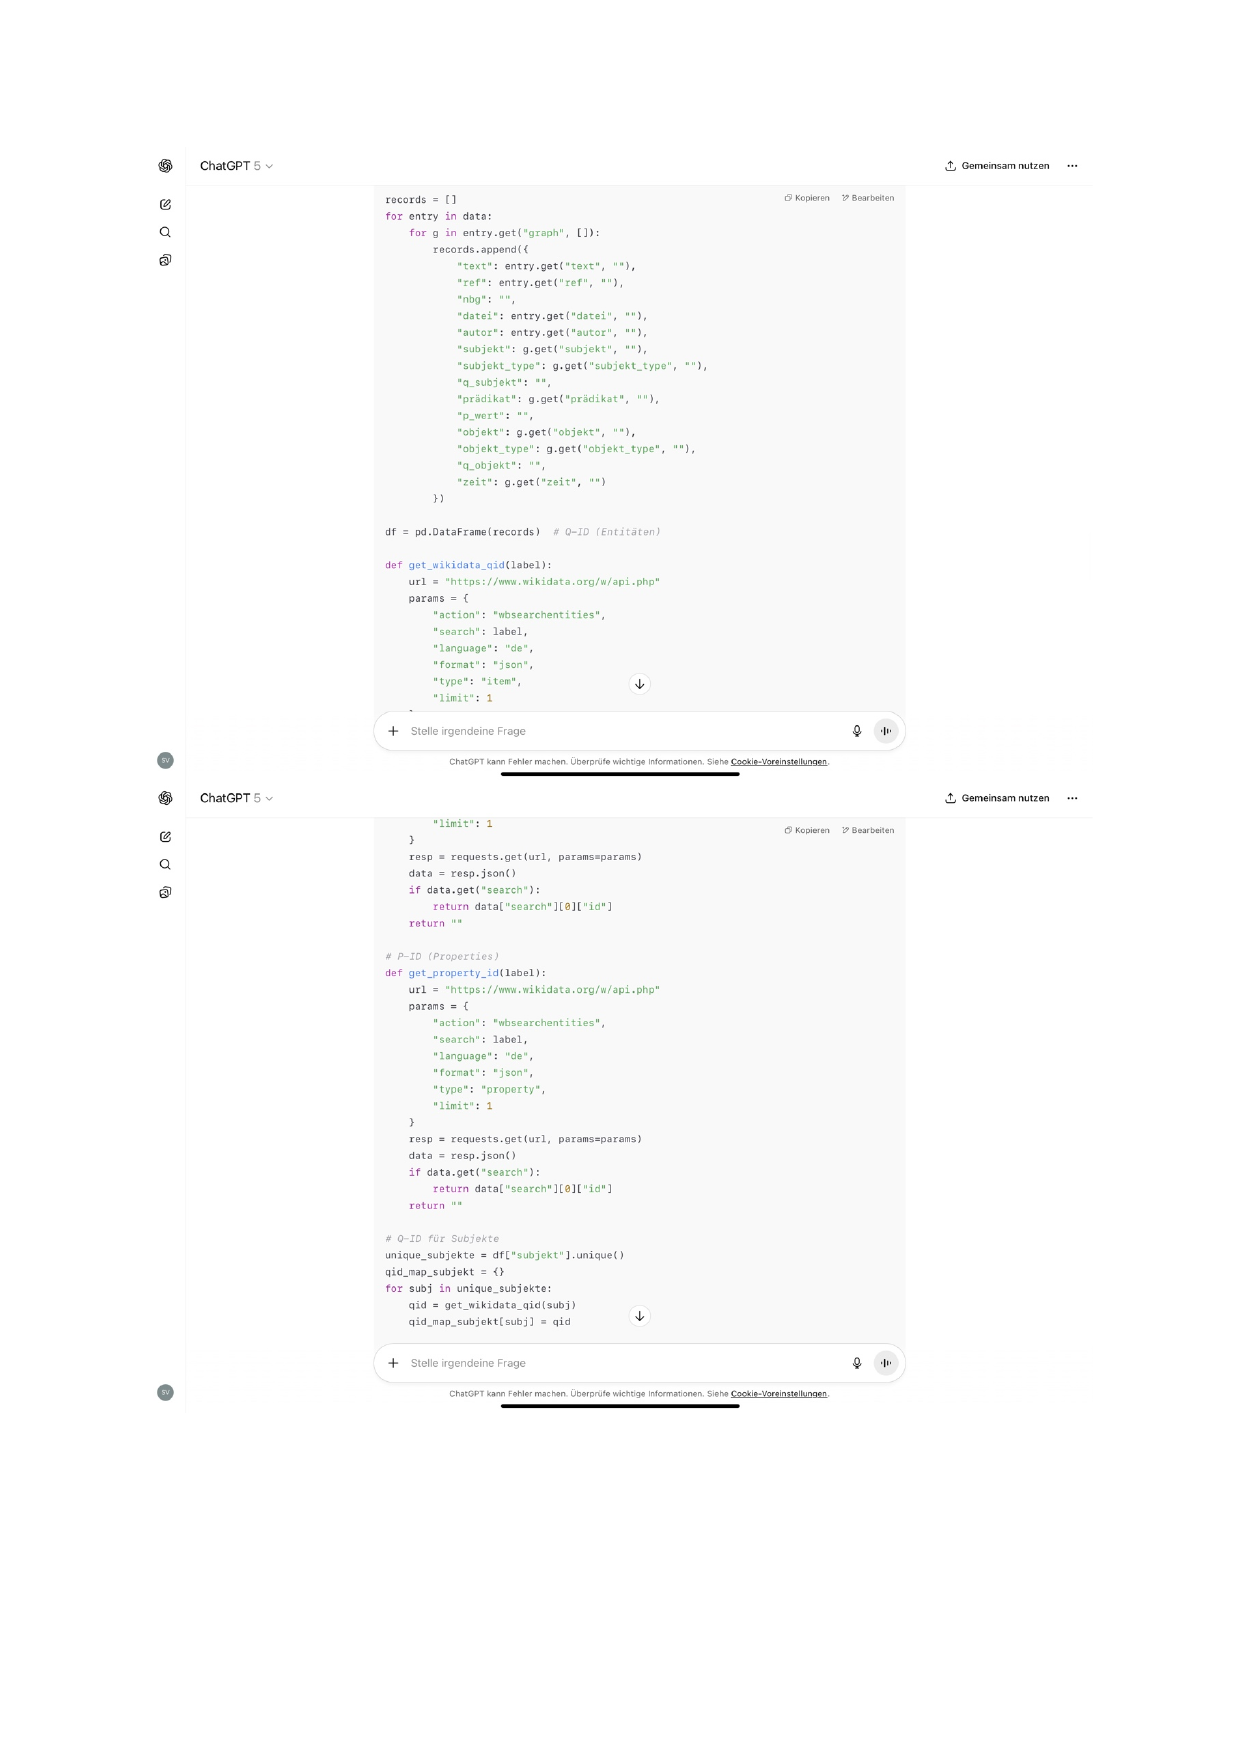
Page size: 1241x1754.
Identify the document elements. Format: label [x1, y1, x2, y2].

picture [147, 147, 1093, 1413]
